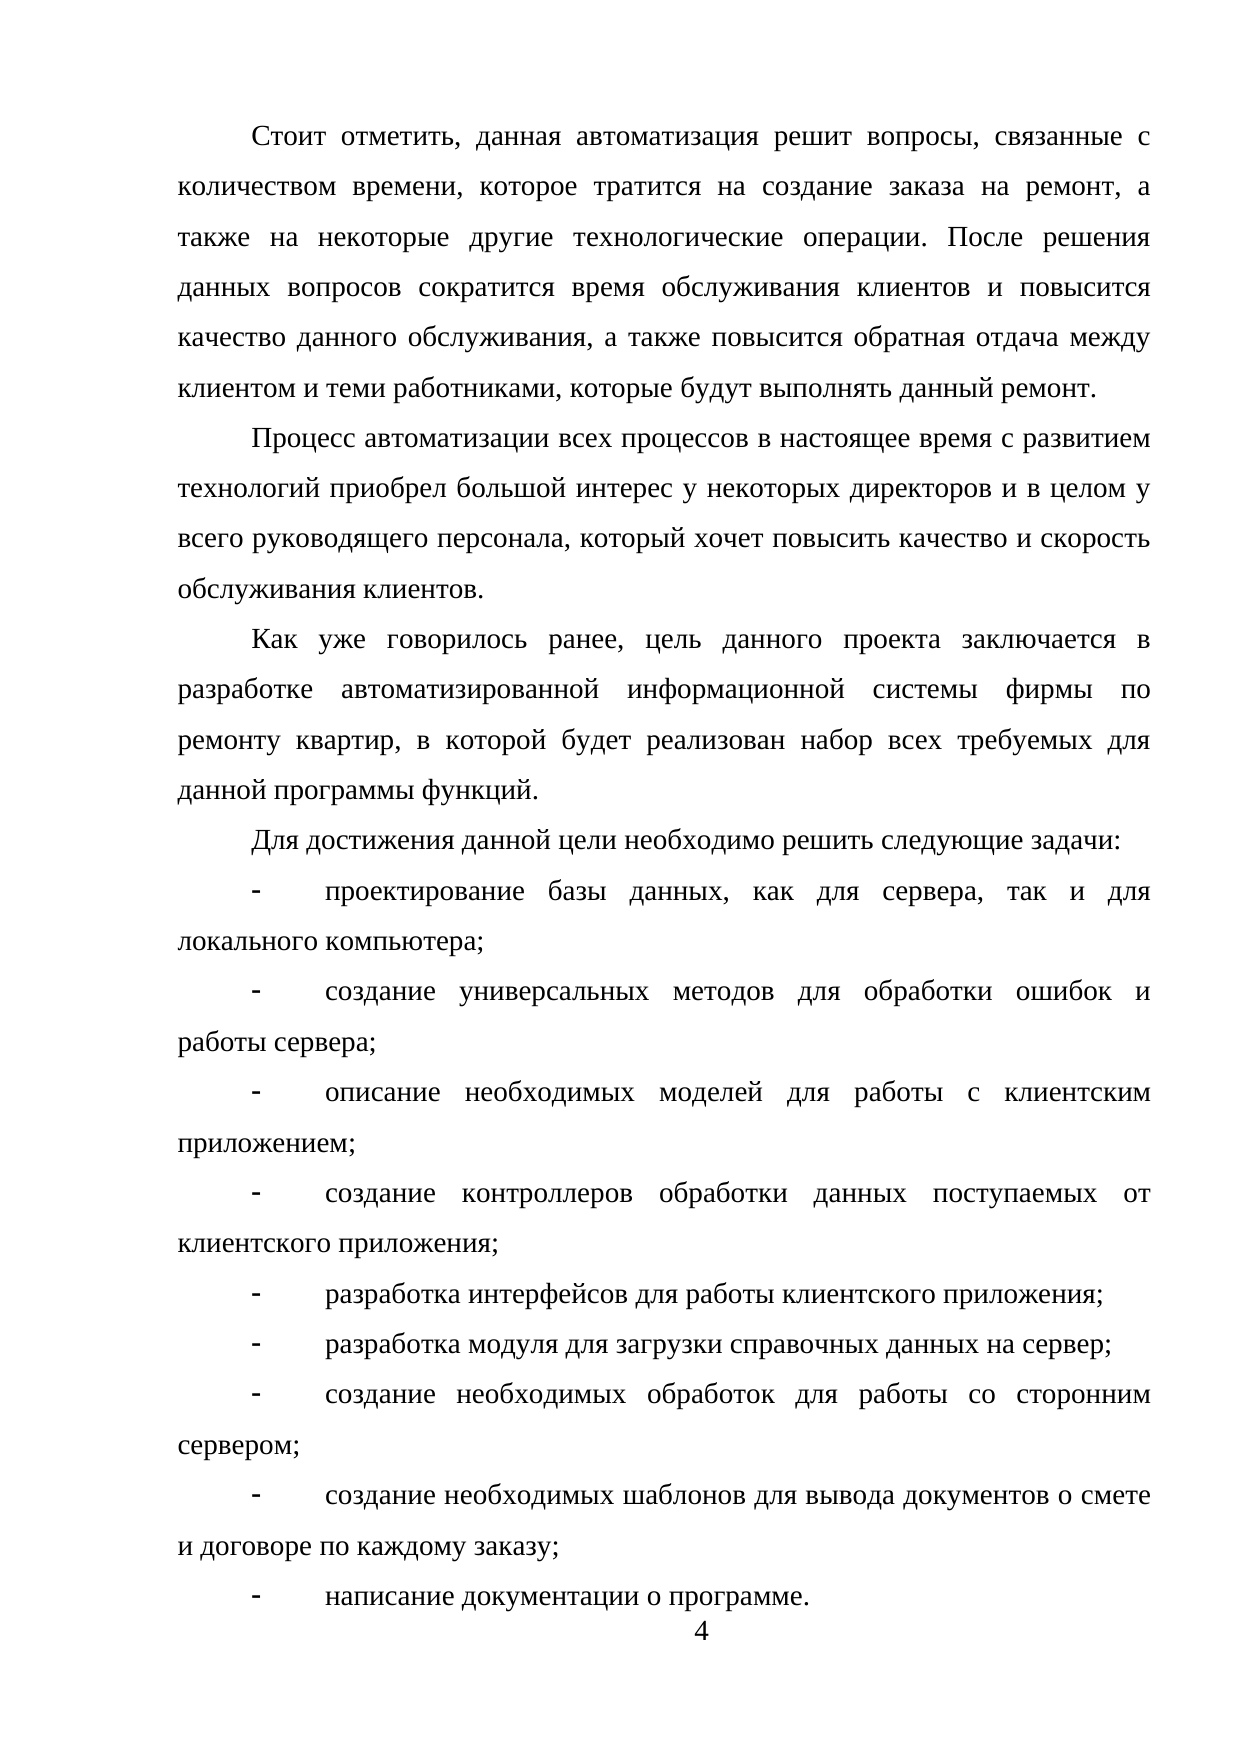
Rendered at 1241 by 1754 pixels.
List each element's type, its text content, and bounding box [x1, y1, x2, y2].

text описание необходимых моделей для работы с клиентским приложением; [177, 1074, 1152, 1158]
text разработка модуля для загрузки справочных данных на сервер; [177, 1326, 1152, 1360]
text разработка интерфейсов для работы клиентского приложения; [177, 1276, 1152, 1309]
text написание документации о программе. [177, 1578, 1152, 1612]
text Для достижения данной цели необходимо решить следующие задачи: [177, 822, 1152, 856]
text Процесс автоматизации всех процессов в настоящее время с развитием технологий приобрел большой интерес у некоторых директоров и в целом у всего руководящего персонала, который хочет повысить качество и скорость обслуживания клиентов. [177, 420, 1152, 604]
text создание универсальных методов для обработки ошибок и работы сервера; [177, 973, 1152, 1057]
text Как уже говорилось ранее, цель данного проекта заключается в разработке автоматизированной информационной системы фирмы по ремонту квартир, в которой будет реализован набор всех требуемых для данной программы функций. [177, 621, 1152, 806]
text создание контроллеров обработки данных поступаемых от клиентского приложения; [177, 1175, 1152, 1259]
text Стоит отметить, данная автоматизация решит вопросы, связанные с количеством времени, которое тратится на создание заказа на ремонт, а также на некоторые другие технологические операции. После решения данных вопросов сократится время обслуживания клиентов и повысится качество данного обслуживания, а также повысится обратная отдача между клиентом и теми работниками, которые будут выполнять данный ремонт. [177, 118, 1152, 403]
text создание необходимых обработок для работы со сторонним сервером; [177, 1377, 1152, 1461]
text проектирование базы данных, как для сервера, так и для локального компьютера; [177, 873, 1152, 957]
text создание необходимых шаблонов для вывода документов о смете и договоре по каждому заказу; [177, 1477, 1152, 1561]
